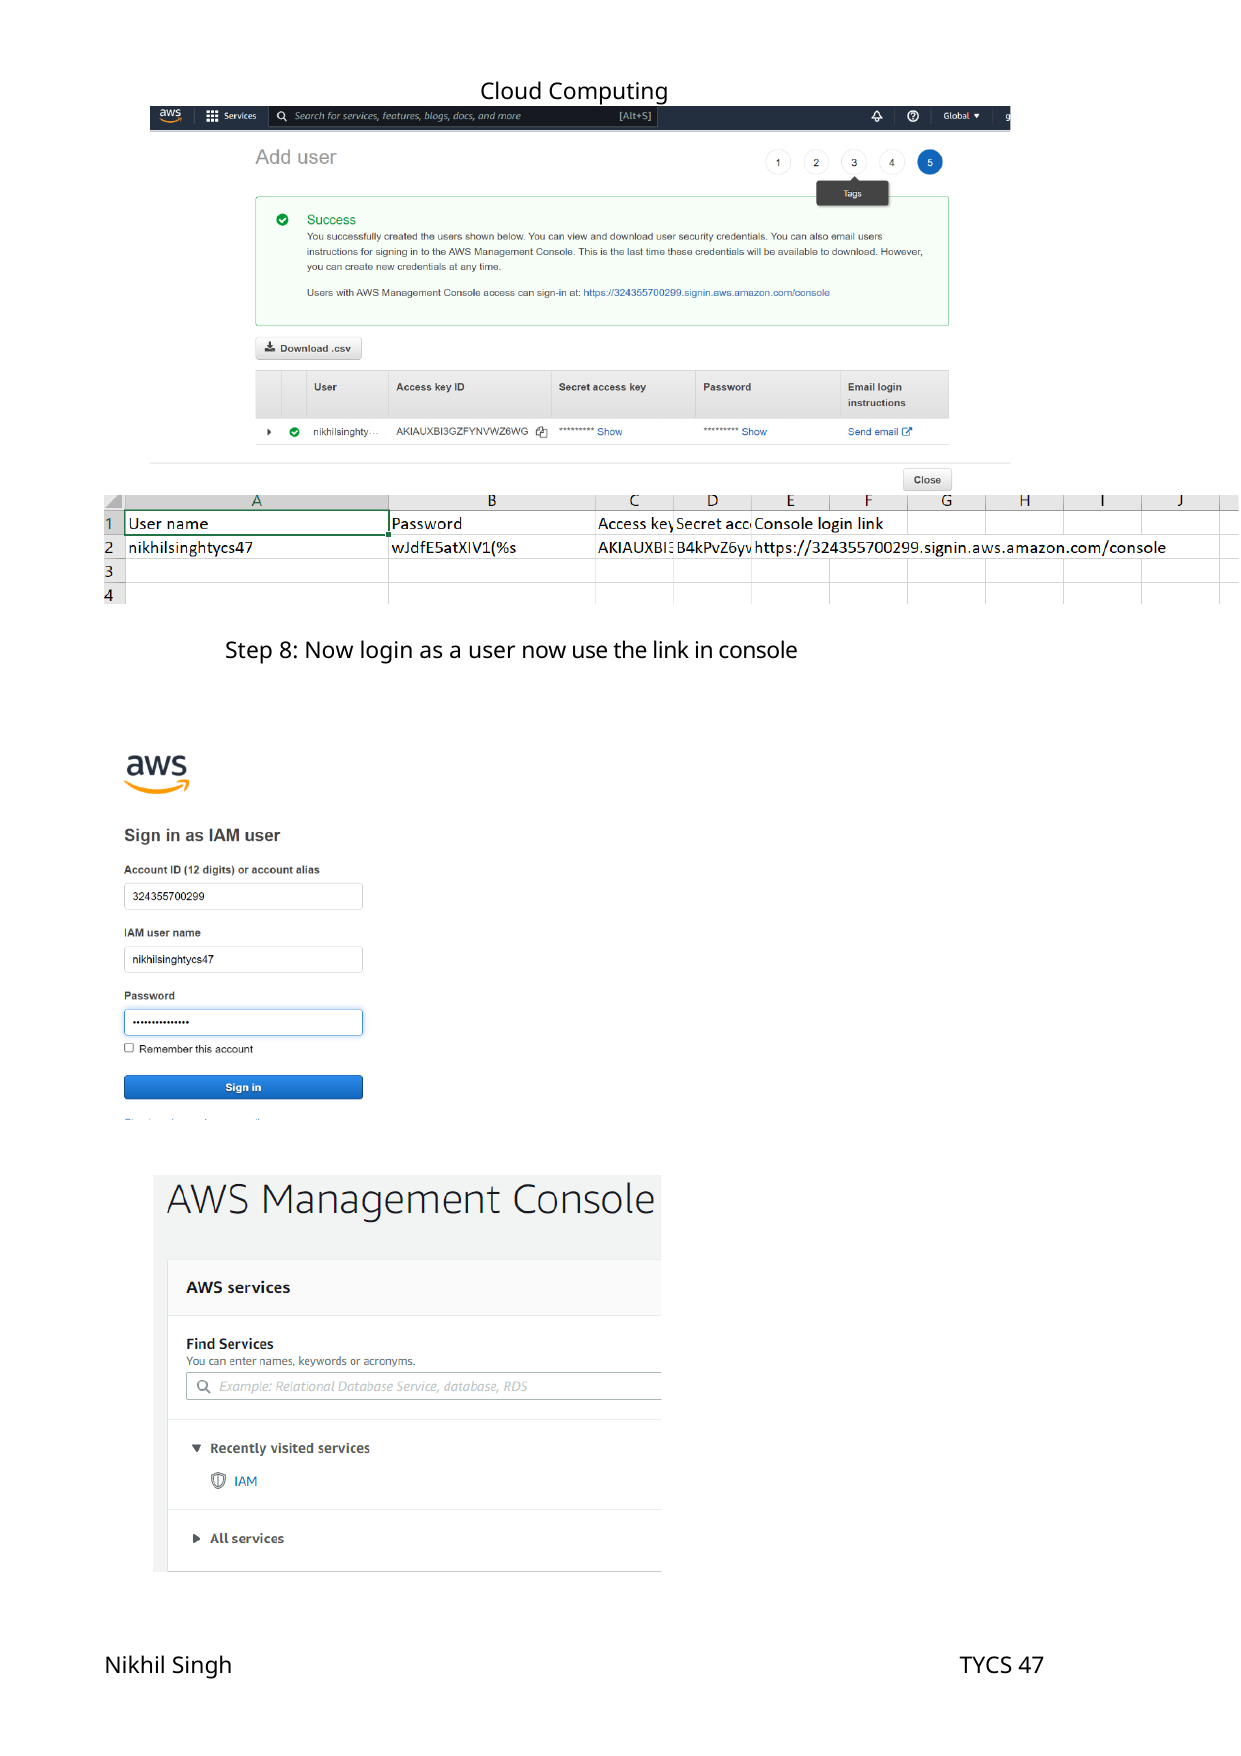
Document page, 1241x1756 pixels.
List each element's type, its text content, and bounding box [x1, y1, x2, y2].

text Step 8: Now login as a user now use the link in console [225, 634, 1240, 665]
picture [104, 746, 403, 1120]
picture [153, 1175, 662, 1572]
picture [104, 106, 1239, 604]
